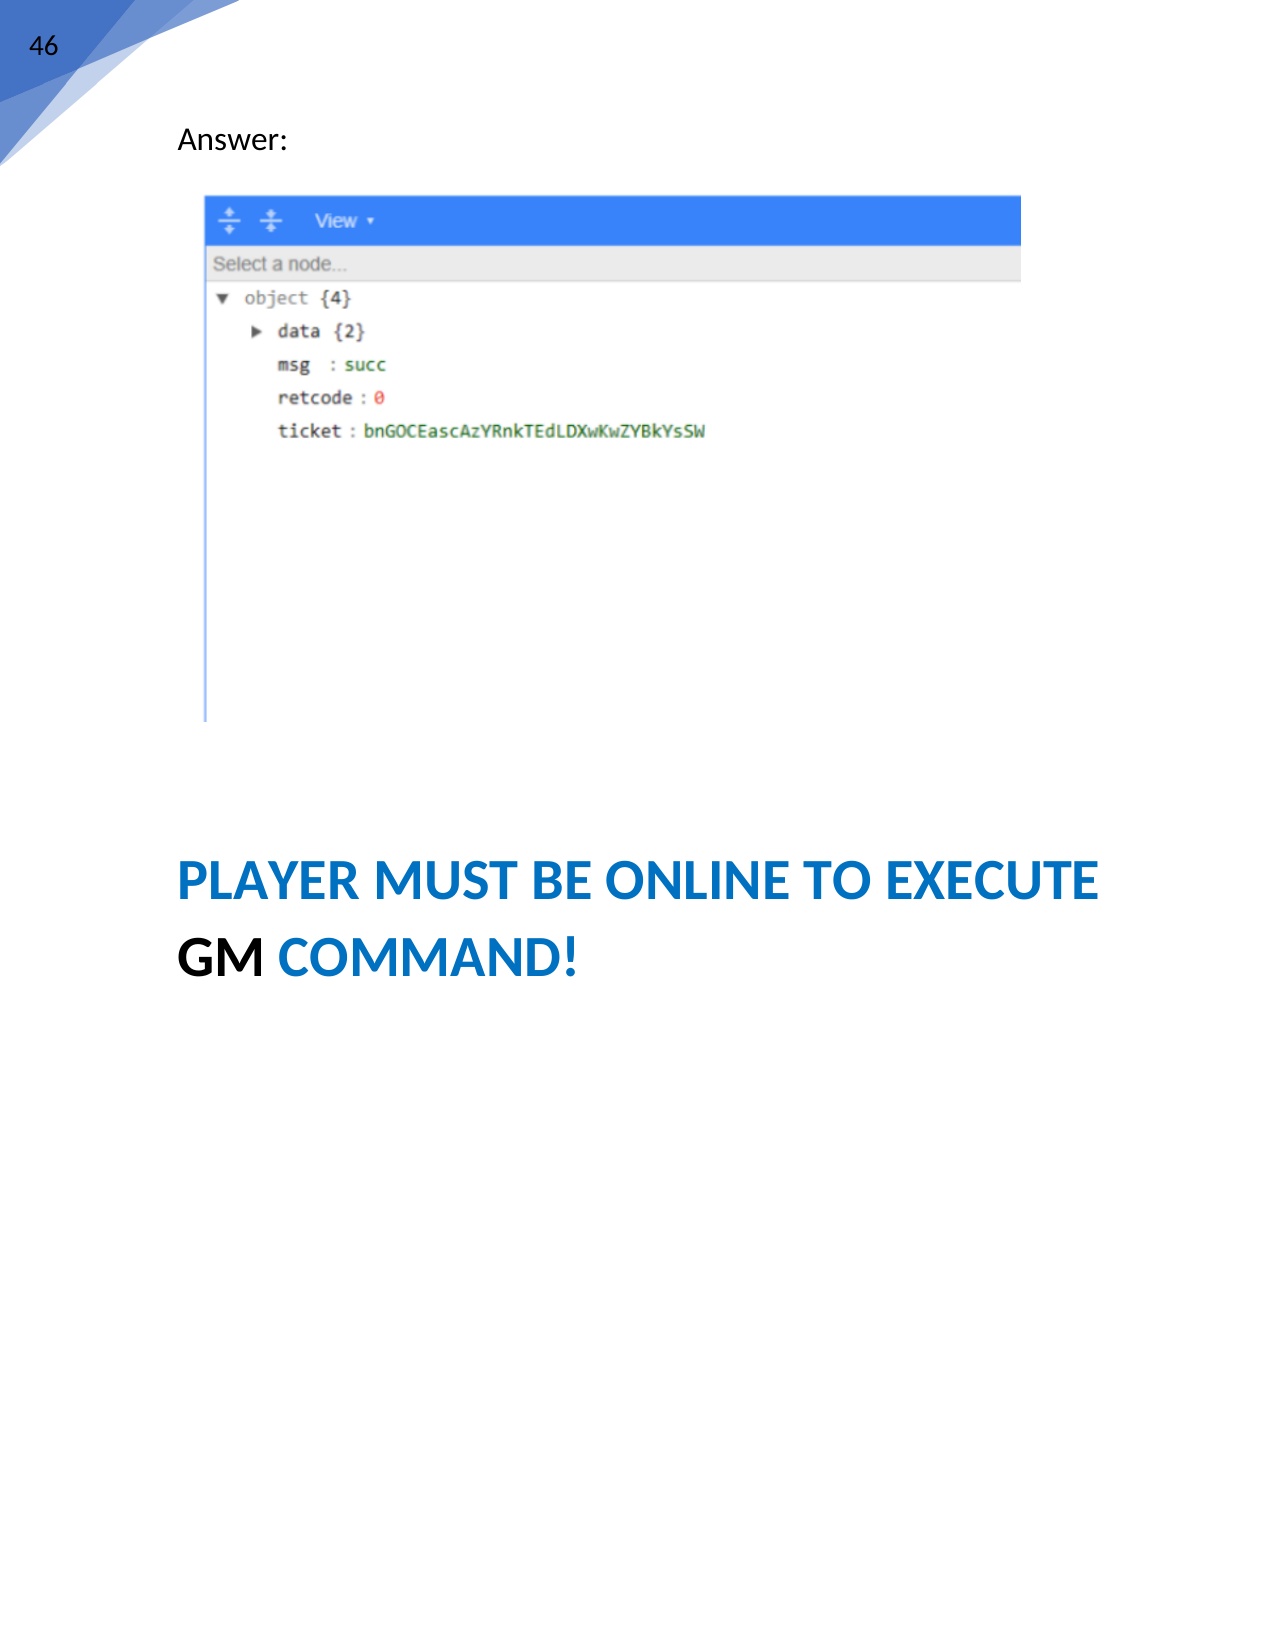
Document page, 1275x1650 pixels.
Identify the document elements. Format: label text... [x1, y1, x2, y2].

picture [0, 0, 241, 168]
text Answer: [177, 118, 1186, 159]
text PLAYER MUST BE ONLINE TO EXECUTE GM COMMAND! [177, 842, 1186, 991]
picture [177, 178, 1021, 722]
